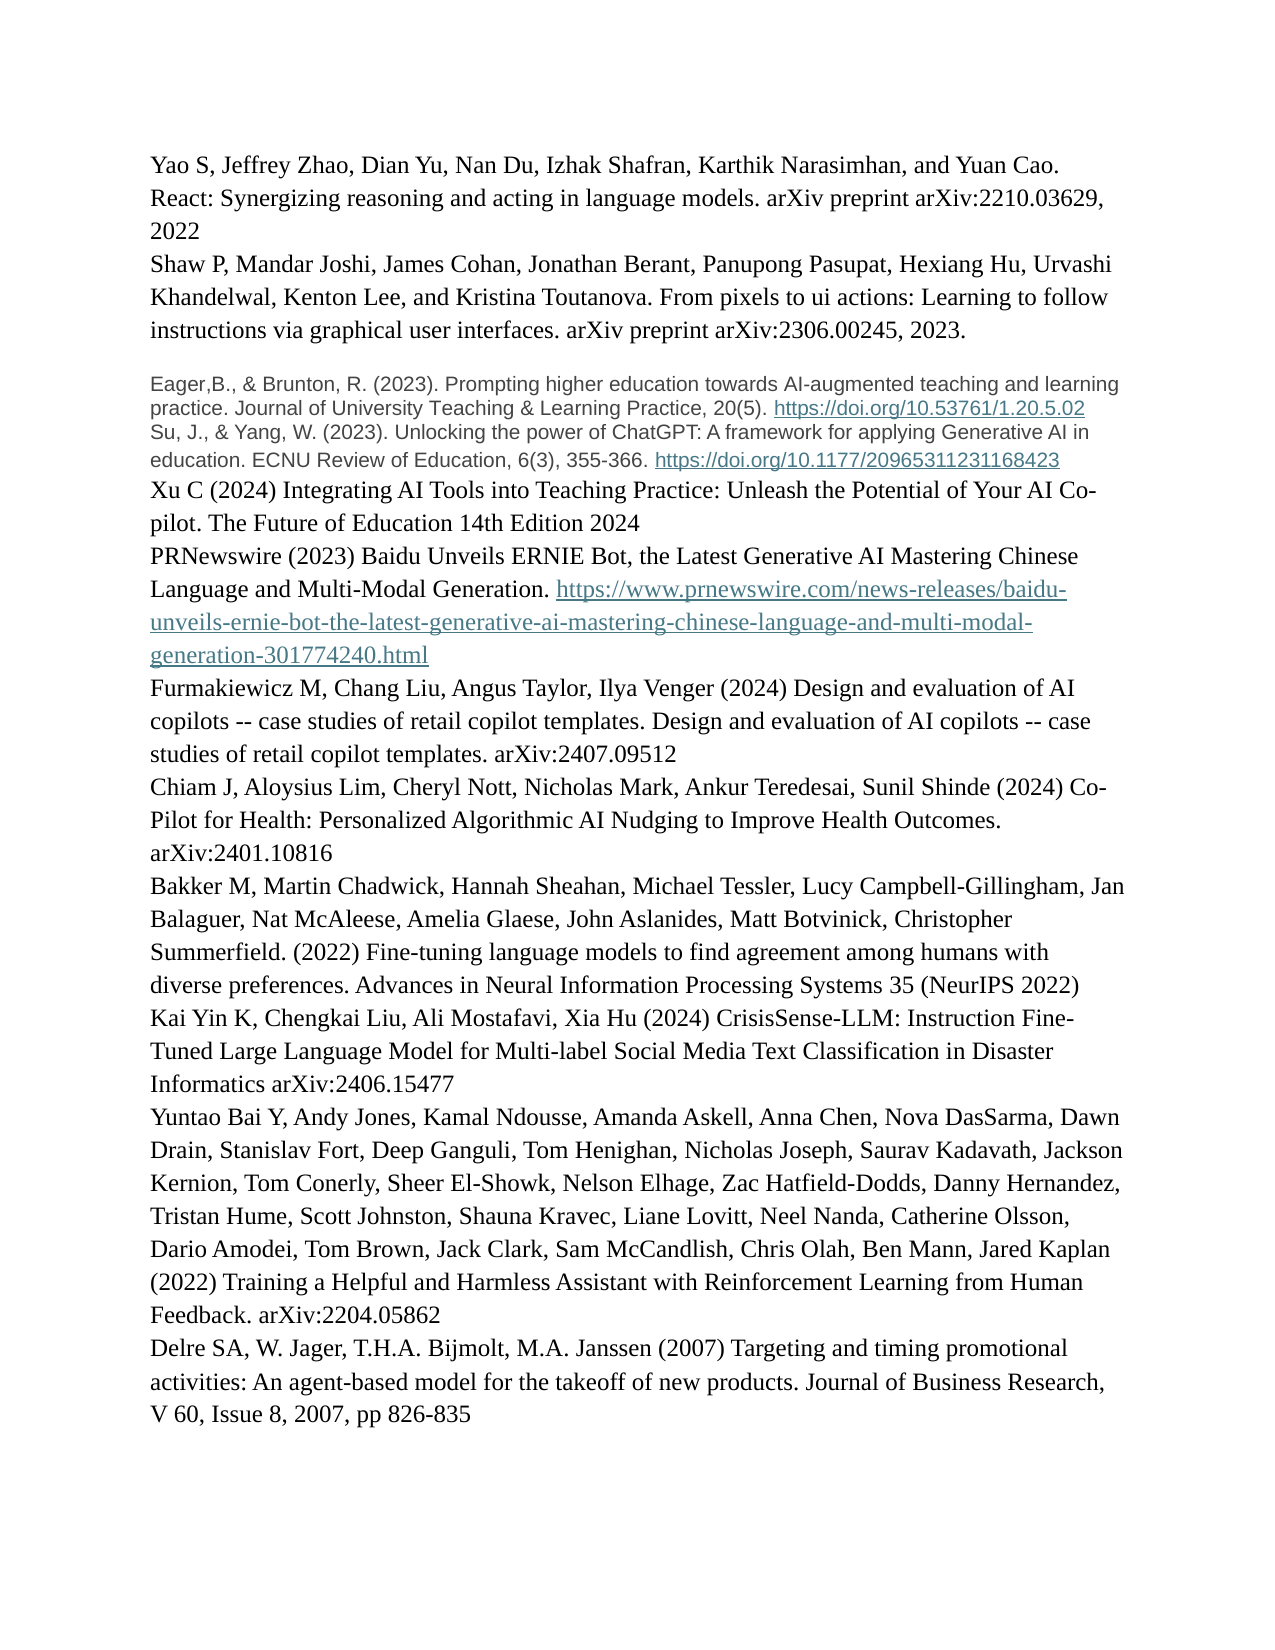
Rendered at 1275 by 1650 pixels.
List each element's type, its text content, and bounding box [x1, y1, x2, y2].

text Bakker M, Martin Chadwick, Hannah Sheahan, Michael Tessler, Lucy Campbell-Gillingham, Jan Balaguer, Nat McAleese, Amelia Glaese, John Aslanides, Matt Botvinick, Christopher Summerfield. (2022) Fine-tuning language models to find agreement among humans with diverse preferences. Advances in Neural Information Processing Systems 35 (NeurIPS 2022) [150, 871, 1125, 999]
text Furmakiewicz M, Chang Liu, Angus Taylor, Ilya Venger (2024) Design and evaluation of AI copilots -- case studies of retail copilot templates. Design and evaluation of AI copilots -- case studies of retail copilot templates. arXiv:2407.09512 [150, 673, 1125, 768]
text PRNewswire (2023) Baidu Unveils ERNIE Bot, the Latest Generative AI Mastering Chinese Language and Multi-Modal Generation. https://www.prnewswire.com/news-releases/baidu-unveils-ernie-bot-the-latest-generative-ai-mastering-chinese-language-and-multi-modal-generation-301774240.html [150, 541, 1125, 669]
text Yuntao Bai Y, Andy Jones, Kamal Ndousse, Amanda Askell, Anna Chen, Nova DasSarma, Dawn Drain, Stanislav Fort, Deep Ganguli, Tom Henighan, Nicholas Joseph, Saurav Kadavath, Jackson Kernion, Tom Conerly, Sheer El-Showk, Nelson Elhage, Zac Hatfield-Dodds, Danny Hernandez, Tristan Hume, Scott Johnston, Shauna Kravec, Liane Lovitt, Neel Nanda, Catherine Olsson, Dario Amodei, Tom Brown, Jack Clark, Sam McCandlish, Chris Olah, Ben Mann, Jared Kaplan (2022) Training a Helpful and Harmless Assistant with Reinforcement Learning from Human Feedback. arXiv:2204.05862 [150, 1102, 1125, 1329]
text Chiam J, Aloysius Lim, Cheryl Nott, Nicholas Mark, Ankur Teredesai, Sunil Shinde (2024) Co-Pilot for Health: Personalized Algorithmic AI Nudging to Improve Health Outcomes. arXiv:2401.10816 [150, 772, 1125, 867]
text Xu C (2024) Integrating AI Tools into Teaching Practice: Unleash the Potential of Your AI Co-pilot. The Future of Education 14th Edition 2024 [150, 475, 1125, 537]
text Kai Yin K, Chengkai Liu, Ali Mostafavi, Xia Hu (2024) CrisisSense-LLM: Instruction Fine-Tuned Large Language Model for Multi-label Social Media Text Classification in Disaster Informatics arXiv:2406.15477 [150, 1003, 1125, 1098]
text Eager,B., & Brunton, R. (2023). Prompting higher education towards AI-augmented teaching and learning practice. Journal of University Teaching & Learning Practice, 20(5). https://doi.org/10.53761/1.20.5.02 [150, 348, 1125, 420]
text Su, J., & Yang, W. (2023). Unlocking the power of ChatGPT: A framework for applying Generative AI in education. ECNU Review of Education, 6(3), 355-366. https://doi.org/10.1177/20965311231168423 [150, 420, 1125, 471]
text Yao S, Jeffrey Zhao, Dian Yu, Nan Du, Izhak Shafran, Karthik Narasimhan, and Yuan Cao. React: Synergizing reasoning and acting in language models. arXiv preprint arXiv:2210.03629, 2022 [150, 150, 1125, 245]
text Shaw P, Mandar Joshi, James Cohan, Jonathan Berant, Panupong Pasupat, Hexiang Hu, Urvashi Khandelwal, Kenton Lee, and Kristina Toutanova. From pixels to ui actions: Learning to follow instructions via graphical user interfaces. arXiv preprint arXiv:2306.00245, 2023. [150, 249, 1125, 344]
text Delre SA, W. Jager, T.H.A. Bijmolt, M.A. Janssen (2007) Targeting and timing promotional activities: An agent-based model for the takeoff of new products. Journal of Business Research, V 60, Issue 8, 2007, pp 826-835 [150, 1333, 1125, 1428]
